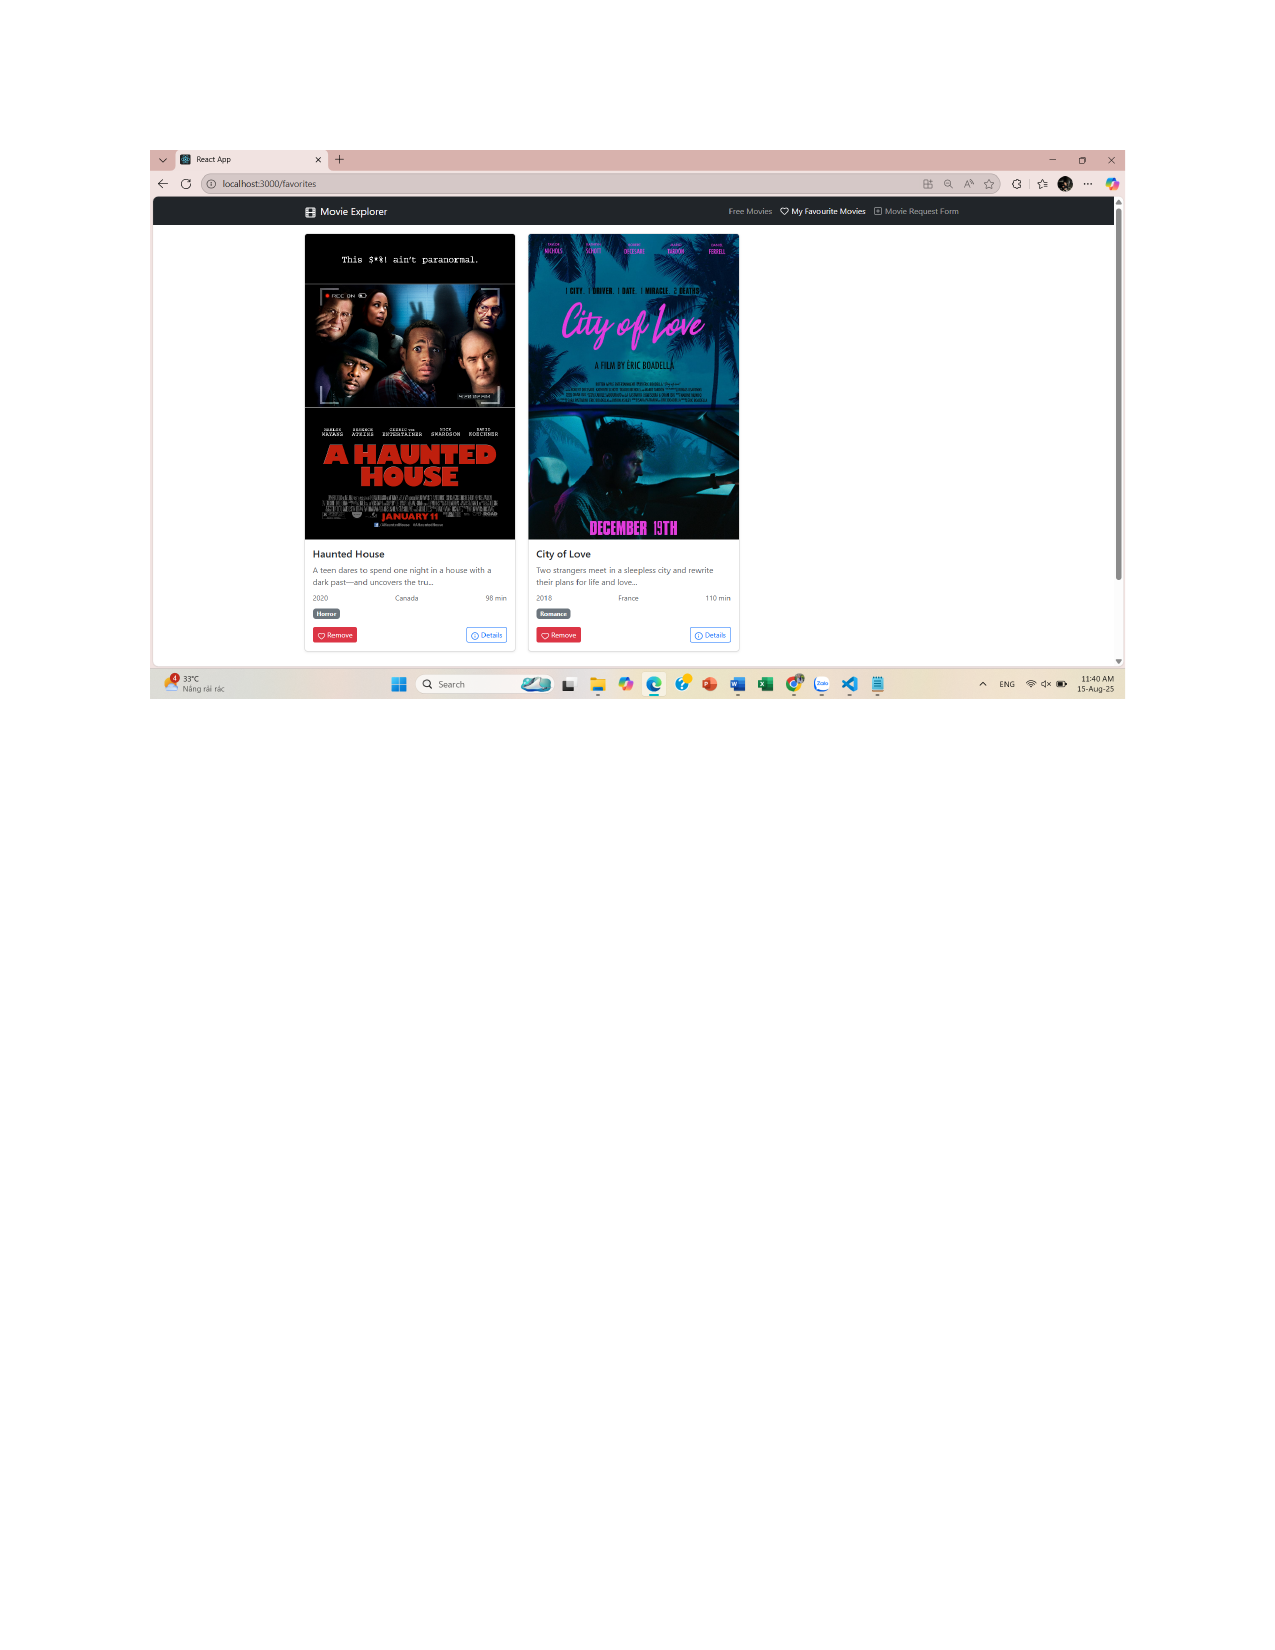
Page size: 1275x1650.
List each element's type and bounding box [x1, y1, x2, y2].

picture [150, 150, 1125, 699]
